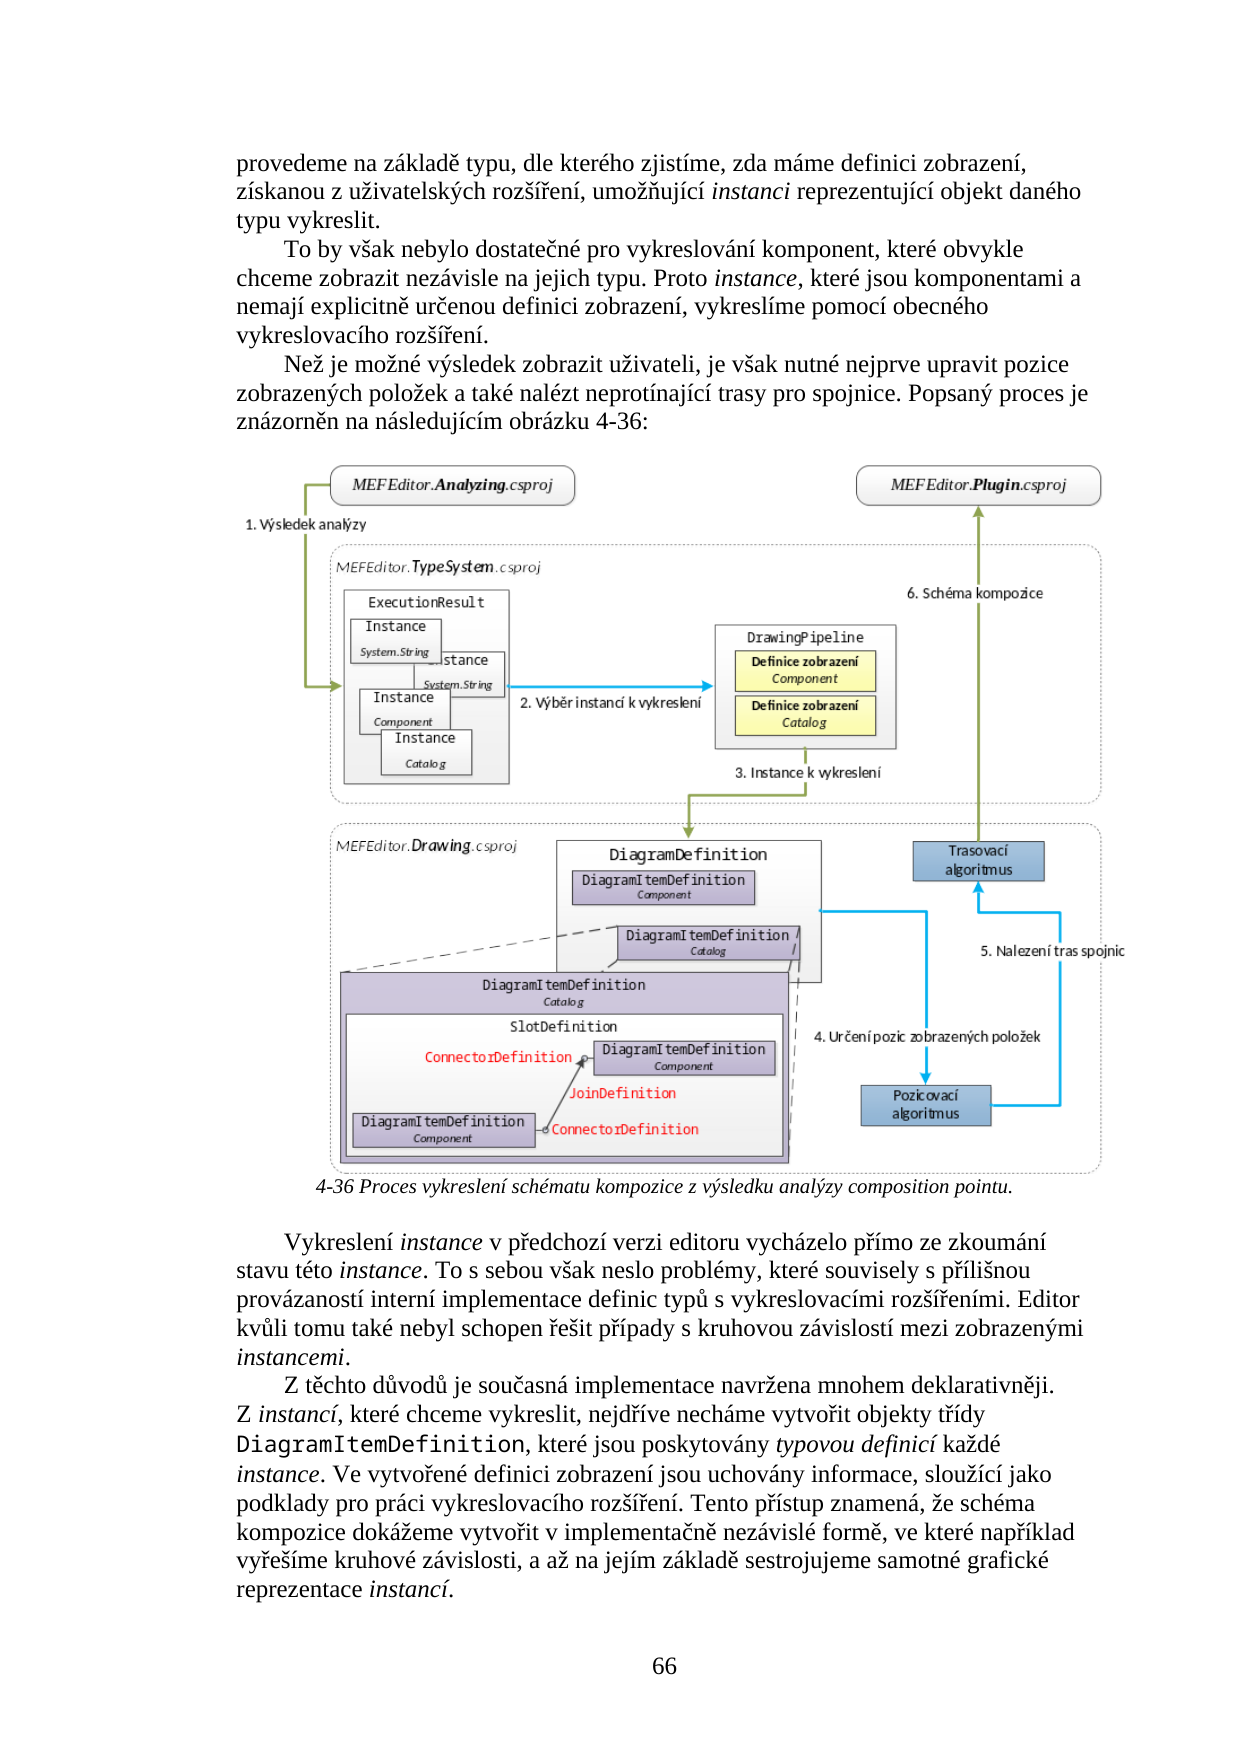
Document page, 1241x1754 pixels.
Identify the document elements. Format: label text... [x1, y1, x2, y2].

text To by však nebylo dostatečné pro vykreslování komponent, které obvykle chceme zobrazit nezávisle na jejich typu. Proto instance, které jsou komponentami a nemají explicitně určenou definici zobrazení, vykreslíme pomocí obecného vykreslovacího rozšíření. [236, 234, 1092, 349]
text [236, 148, 1092, 234]
text Vykreslení instance v předchozí verzi editoru vycházelo přímo ze zkoumání stavu této instance. To s sebou však neslo problémy, které souvisely s přílišnou provázaností interní implementace definic typů s vykreslovacími rozšířeními. Editor kvůli tomu také nebyl schopen řešit případy s kruhovou závislostí mezi zobrazenými instancemi. [236, 1227, 1092, 1371]
text Z těchto důvodů je současná implementace navržena mnohem deklarativněji. Z instancí, které chceme vykreslit, nejdříve necháme vytvořit objekty třídy DiagramItemDefinition, které jsou poskytovány typovou definicí každé instance. Ve vytvořené definici zobrazení jsou uchovány informace, sloužící jako podklady pro práci vykreslovacího rozšíření. Tento přístup znamená, že schéma kompozice dokážeme vytvořit v implementačně nezávislé formě, ve které například vyřešíme kruhové závislosti, a až na jejím základě sestrojujeme samotné grafické reprezentace instancí. [236, 1371, 1092, 1603]
